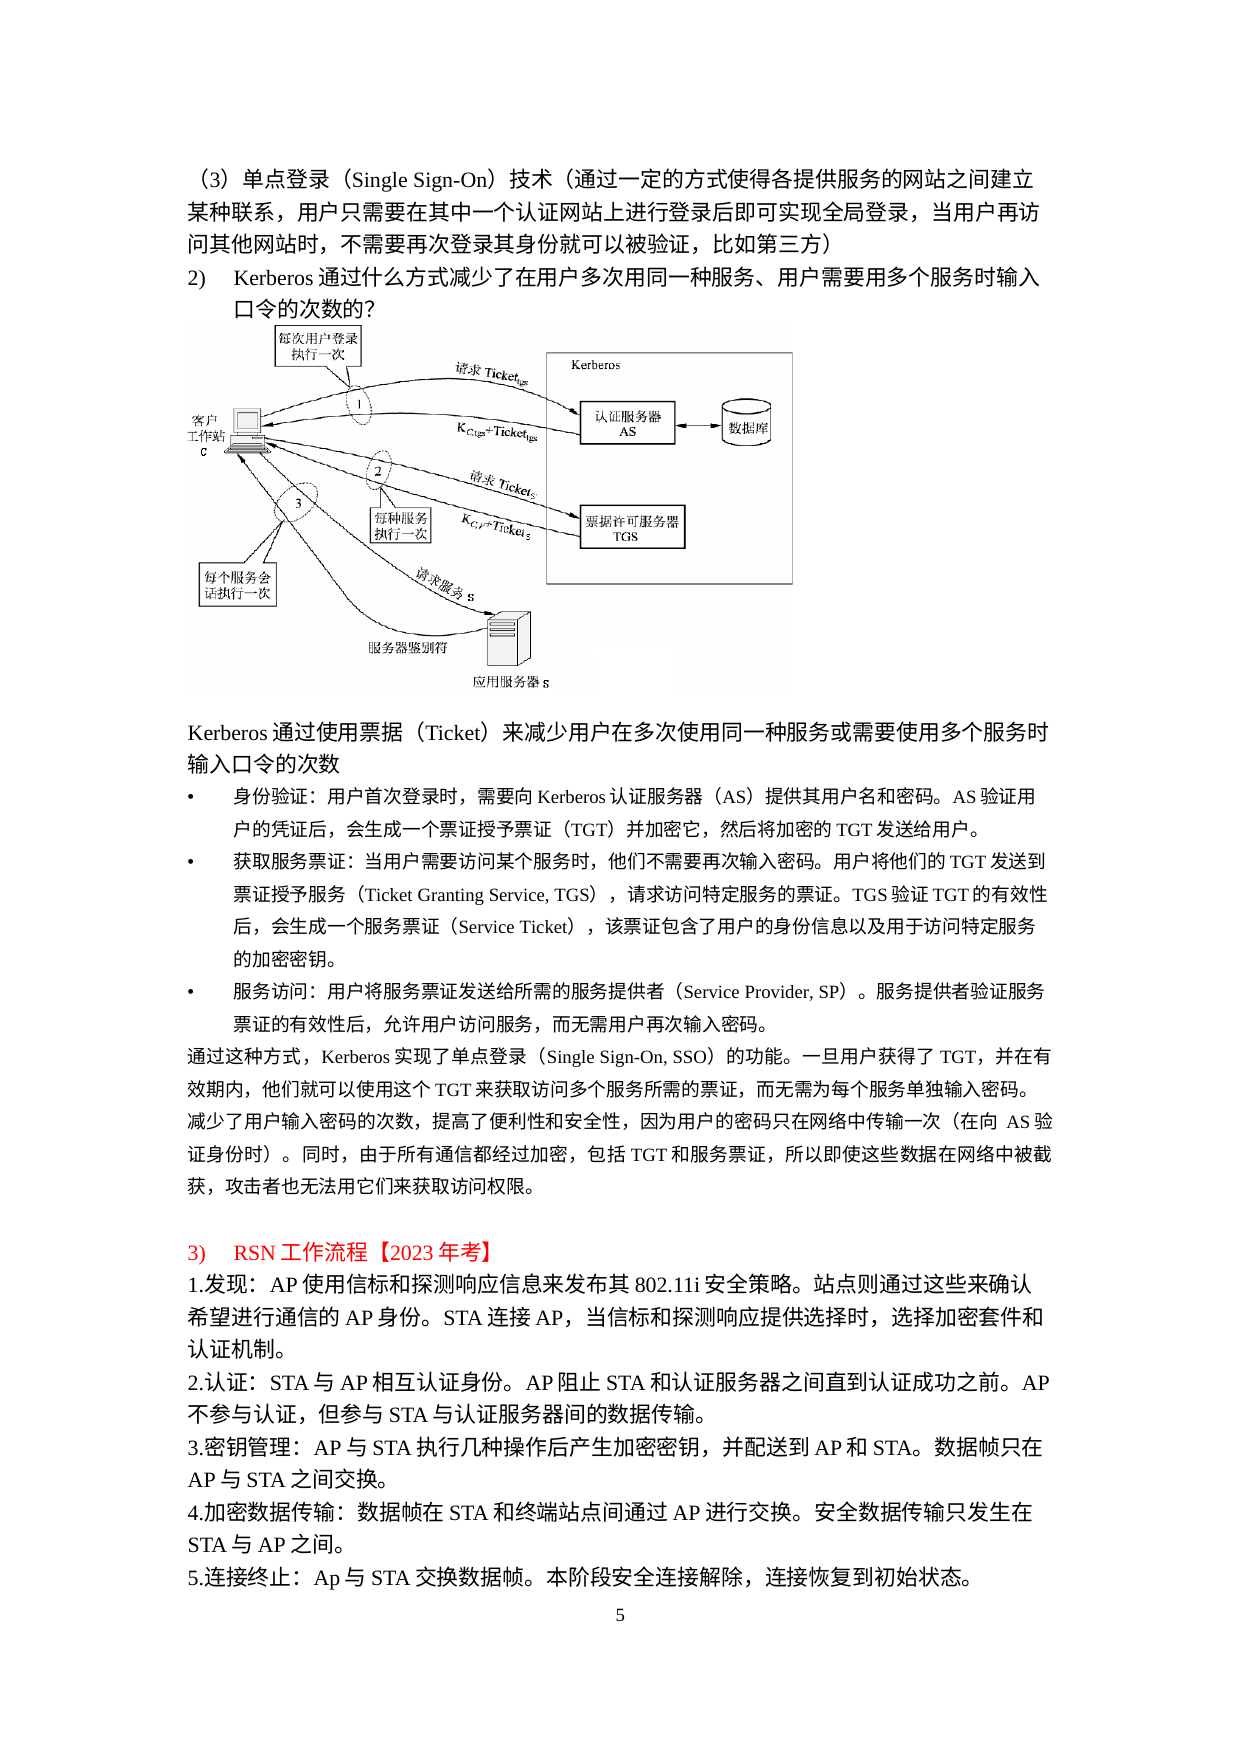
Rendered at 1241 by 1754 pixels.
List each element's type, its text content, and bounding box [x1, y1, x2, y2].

text Kerberos通过使用票据（Ticket）来减少用户在多次使用同一种服务或需要使用多个服务时输入口令的次数 [187, 714, 1053, 779]
text 通过这种方式，Kerberos实现了单点登录（Single Sign-On, SSO）的功能。一旦用户获得了TGT，并在有效期内，他们就可以使用这个TGT来获取访问多个服务所需的票证，而无需为每个服务单独输入密码。 [187, 1039, 1053, 1104]
list 获取服务票证：当用户需要访问某个服务时，他们不需要再次输入密码。用户将他们的TGT发送到票证授予服务（Ticket Granting Service, TGS），请求访问特定服务的票证。TGS验证TGT的有效性后，会生成一个服务票证（Service Ticket），该票证包含了用户的身份信息以及用于访问特定服务的加密密钥。 [187, 844, 1053, 974]
text 1.发现：AP使用信标和探测响应信息来发布其802.11i安全策略。站点则通过这些来确认希望进行通信的AP身份。STA连接AP，当信标和探测响应提供选择时，选择加密套件和认证机制。 [187, 1267, 1053, 1364]
picture [187, 324, 793, 693]
text （3）单点登录（Single Sign-On）技术（通过一定的方式使得各提供服务的网站之间建立某种联系，用户只需要在其中一个认证网站上进行登录后即可实现全局登录，当用户再访问其他网站时，不需要再次登录其身份就可以被验证，比如第三方） [187, 162, 1053, 259]
list Kerberos通过什么方式减少了在用户多次用同一种服务、用户需要用多个服务时输入口令的次数的？ [187, 259, 1053, 324]
text 减少了用户输入密码的次数，提高了便利性和安全性，因为用户的密码只在网络中传输一次（在向AS验证身份时）。同时，由于所有通信都经过加密，包括TGT和服务票证，所以即使这些数据在网络中被截获，攻击者也无法用它们来获取访问权限。 [187, 1104, 1053, 1202]
list 服务访问：用户将服务票证发送给所需的服务提供者（Service Provider, SP）。服务提供者验证服务票证的有效性后，允许用户访问服务，而无需用户再次输入密码。 [187, 974, 1053, 1039]
list 身份验证：用户首次登录时，需要向Kerberos认证服务器（AS）提供其用户名和密码。AS验证用户的凭证后，会生成一个票证授予票证（TGT）并加密它，然后将加密的TGT发送给用户。 [187, 779, 1053, 844]
text 2.认证：STA与AP相互认证身份。AP阻止STA和认证服务器之间直到认证成功之前。AP不参与认证，但参与STA与认证服务器间的数据传输。 [187, 1364, 1053, 1429]
text 4.加密数据传输：数据帧在STA和终端站点间通过AP进行交换。安全数据传输只发生在STA与AP之间。 [187, 1494, 1053, 1559]
text 5.连接终止：Ap与STA交换数据帧。本阶段安全连接解除，连接恢复到初始状态。 [187, 1559, 1053, 1592]
list RSN工作流程【2023年考】 [187, 1234, 1053, 1267]
text 3.密钥管理：AP与STA执行几种操作后产生加密密钥，并配送到AP和STA。数据帧只在AP与STA之间交换。 [187, 1429, 1053, 1494]
